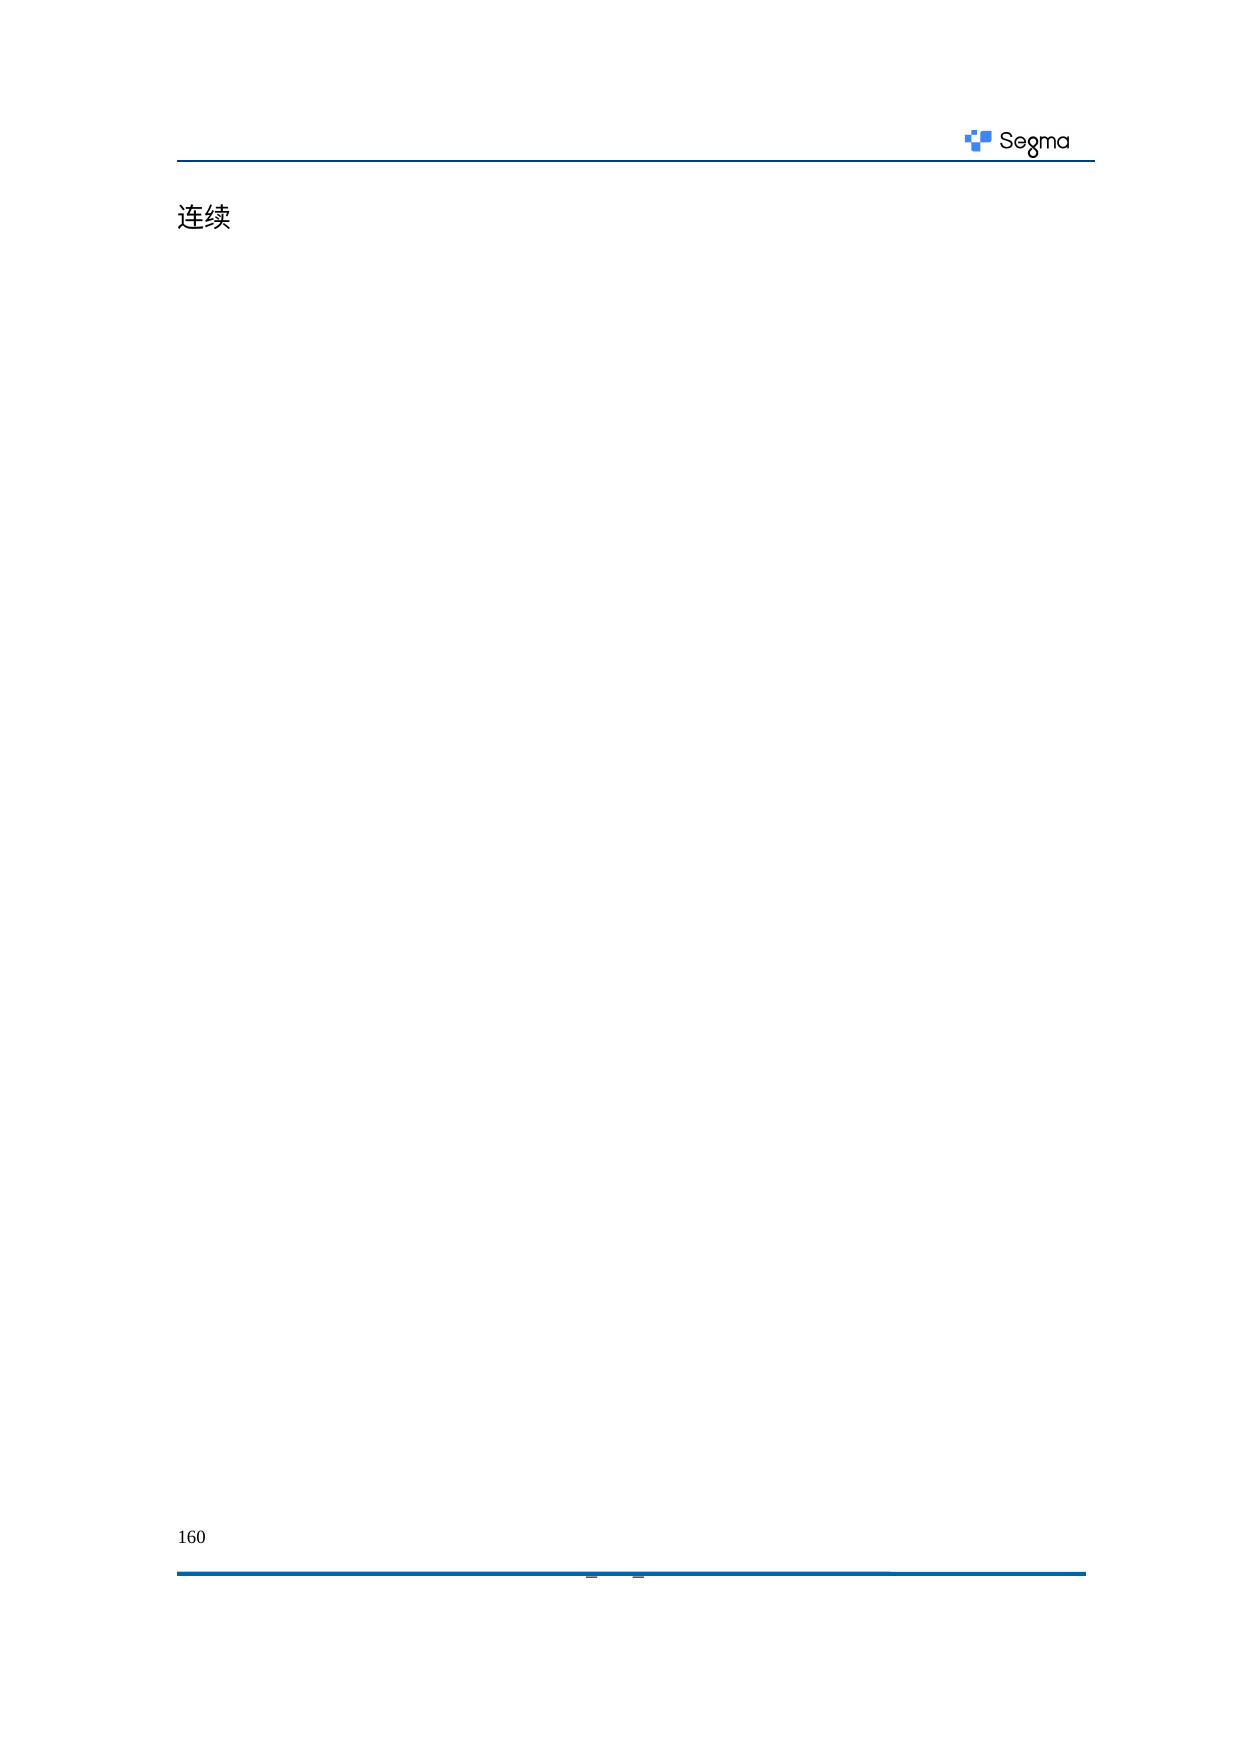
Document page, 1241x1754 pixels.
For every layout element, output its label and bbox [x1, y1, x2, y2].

picture [964, 130, 1069, 158]
